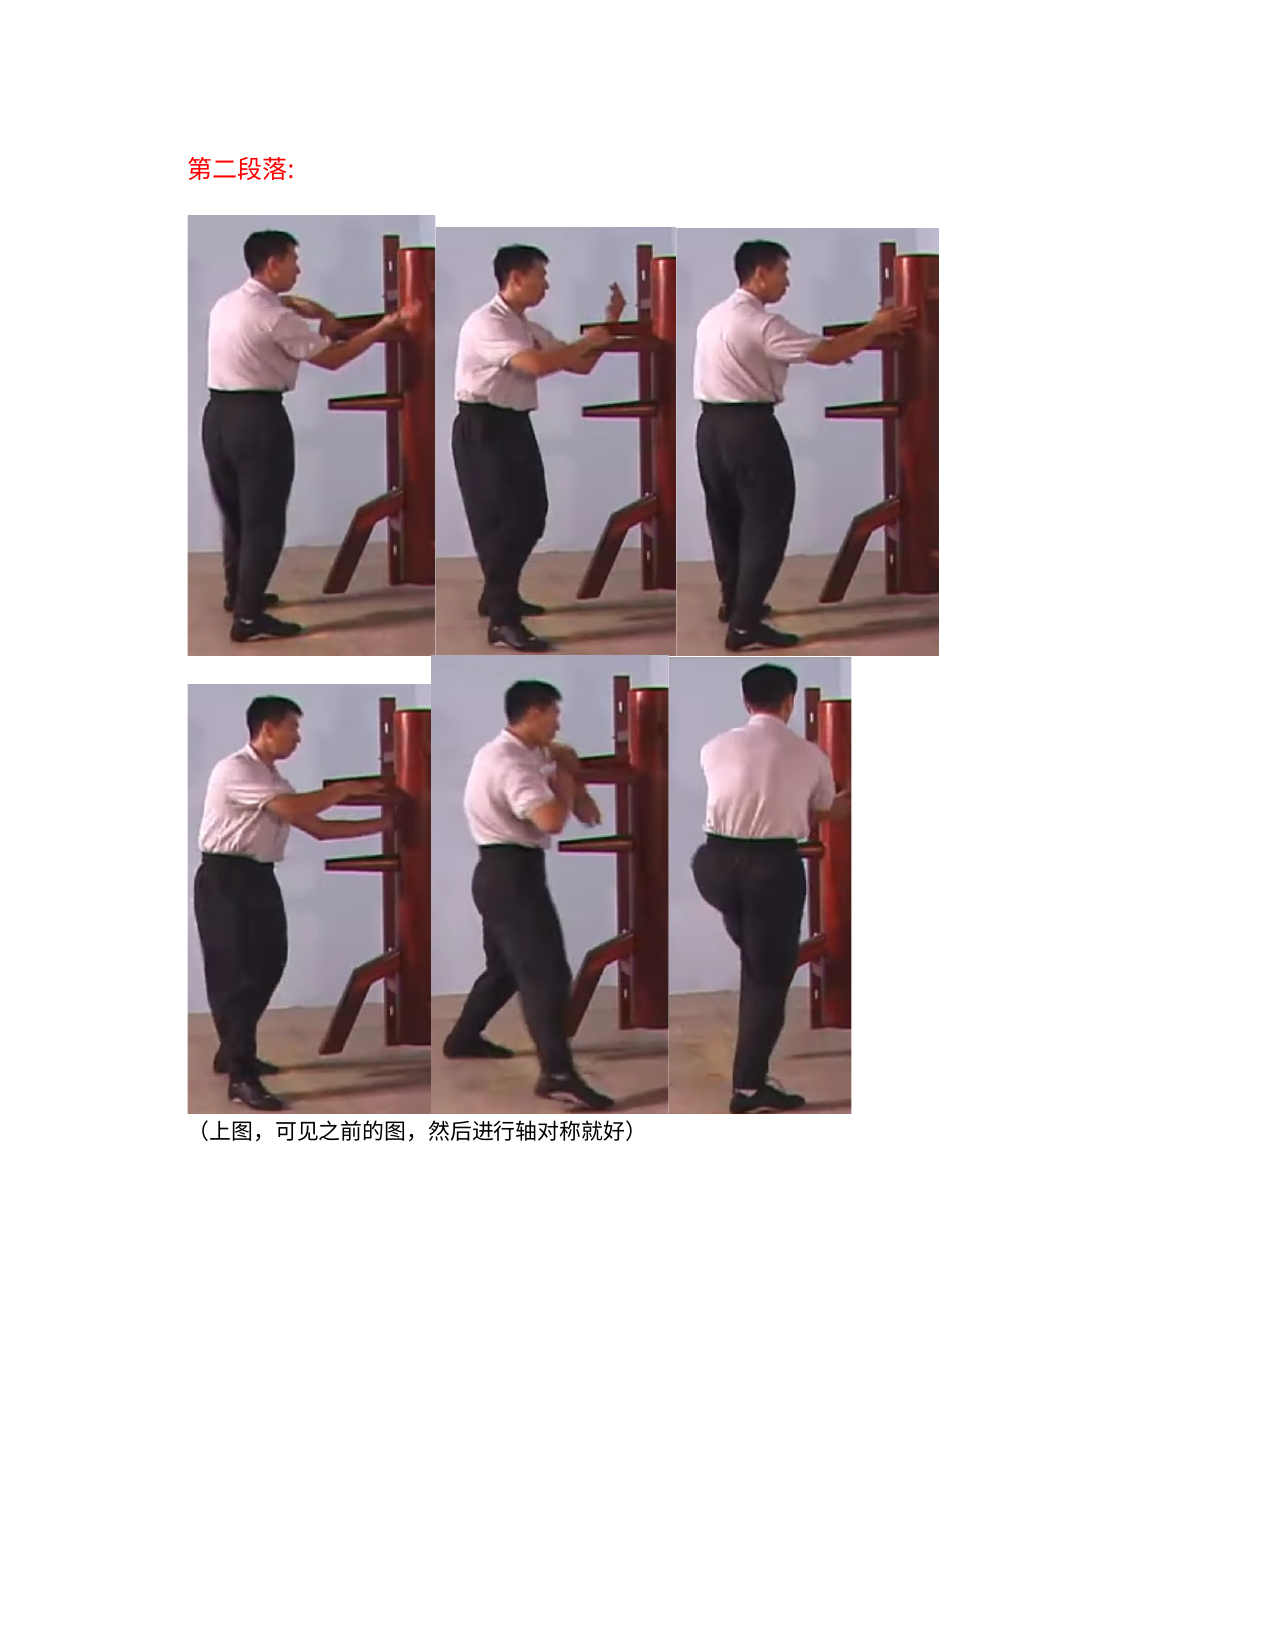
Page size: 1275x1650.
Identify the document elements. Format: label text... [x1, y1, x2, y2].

text 第二段落: [187, 150, 1087, 186]
picture [187, 215, 939, 1114]
text （上图，可见之前的图，然后进行轴对称就好） [187, 1114, 1087, 1146]
